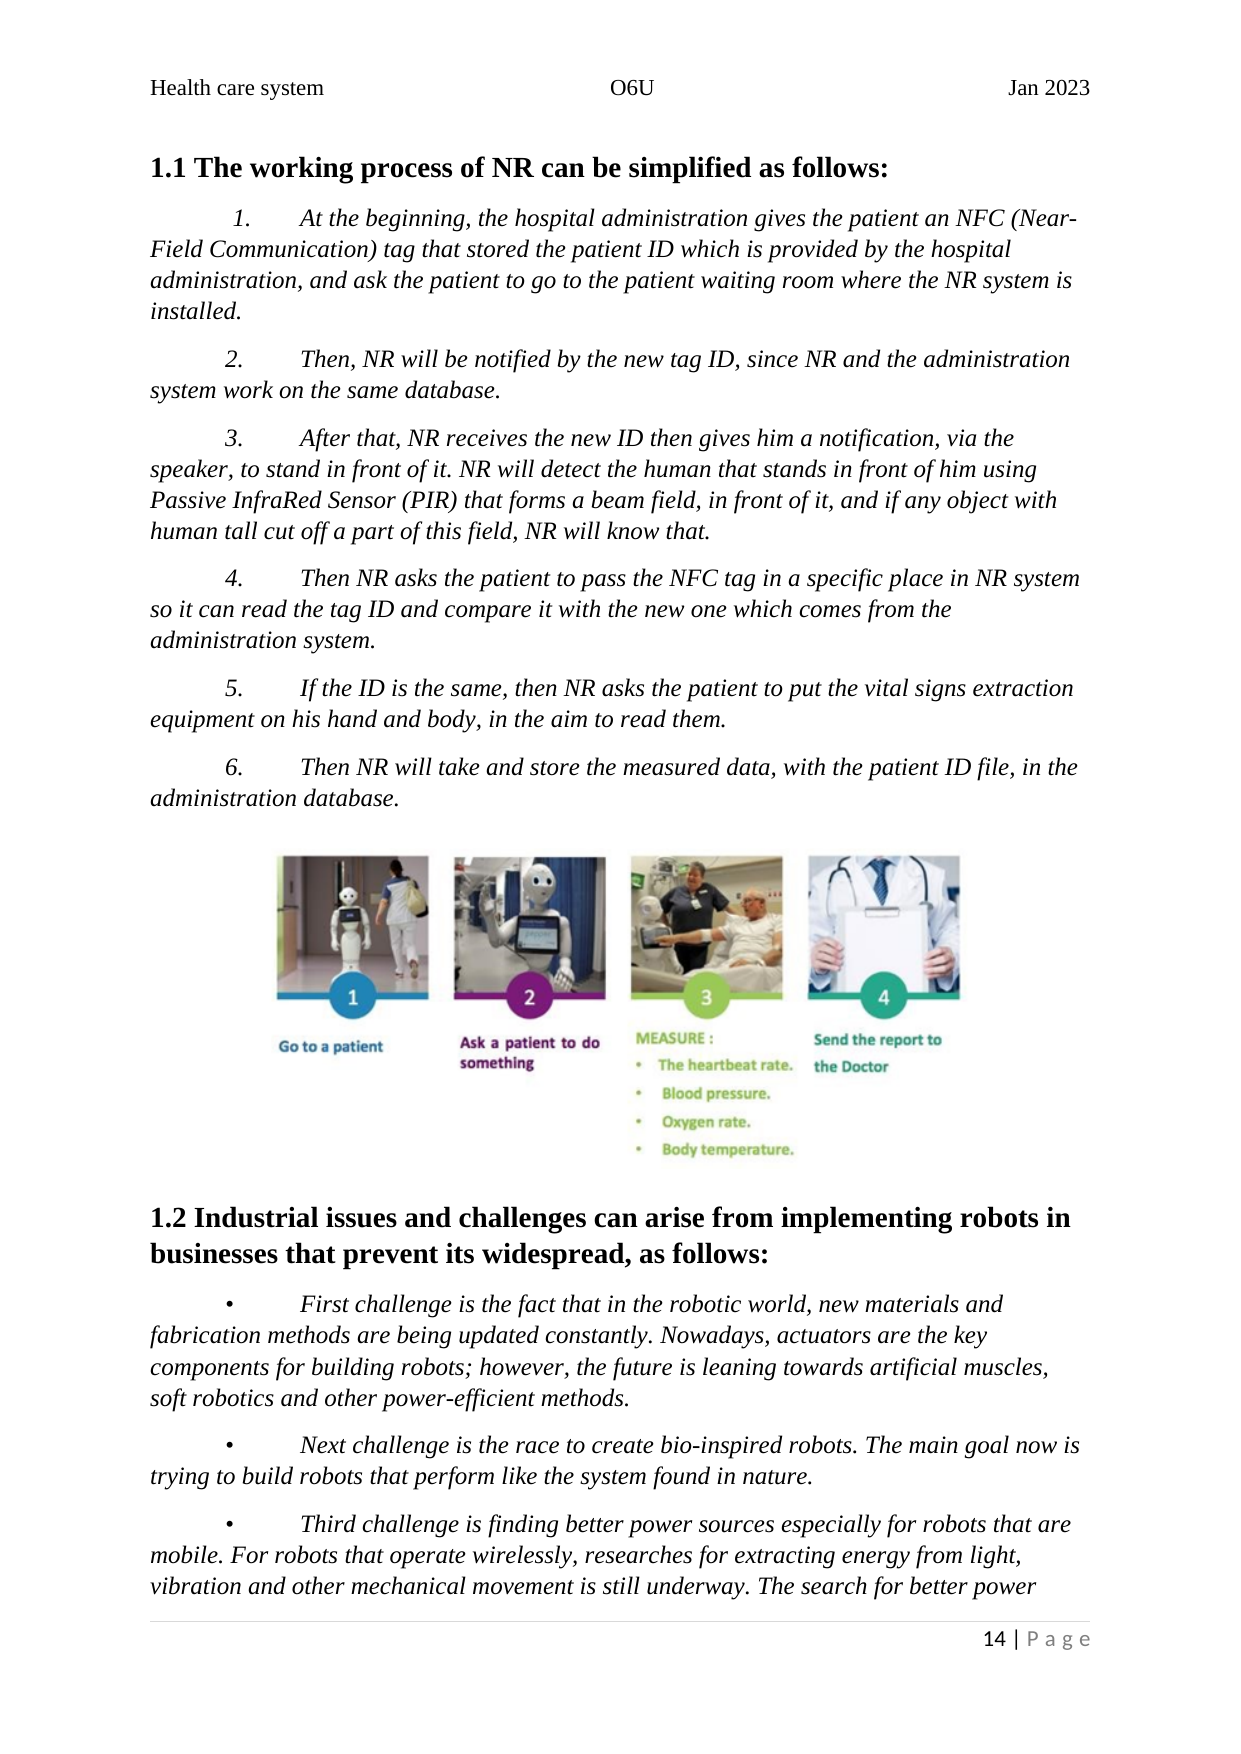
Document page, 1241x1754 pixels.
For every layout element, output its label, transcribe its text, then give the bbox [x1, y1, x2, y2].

text 1.1 The working process of NR can be simplified as follows: [150, 150, 1090, 183]
text • Next challenge is the race to create bio-inspired robots. The main goal now is trying to build robots that perform like the system found in nature. [150, 1430, 1090, 1490]
text 4. Then NR asks the patient to pass the NFC tag in a specific place in NR system so it can read the tag ID and compare it with the new one which comes from the administration system. [150, 563, 1090, 654]
picture [255, 832, 985, 1169]
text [150, 1509, 1090, 1600]
text 3. After that, NR receives the new ID then gives him a notification, via the speaker, to stand in front of it. NR will detect the human that stands in front of him using Passive InfraRed Sensor (PIR) that forms a beam field, in front of it, and if any object with human tall cut off a part of this field, NR will know that. [150, 423, 1090, 544]
text 2. Then, NR will be notified by the new tag ID, since NR and the administration system work on the same database. [150, 344, 1090, 404]
text • First challenge is the fact that in the robotic world, new materials and fabrication methods are being updated constantly. Nowadays, actuators are the key components for building robots; however, the future is leaning towards artificial muscles, soft robotics and other power-efficient methods. [150, 1289, 1090, 1411]
text 1. At the beginning, the hospital administration gives the patient an NFC (Near-Field Communication) tag that stored the patient ID which is provided by the hospital administration, and ask the patient to go to the patient waiting room where the NR system is installed. [150, 203, 1090, 325]
text 6. Then NR will take and store the measured data, with the patient ID file, in the administration database. [150, 752, 1090, 812]
text 1.2 Industrial issues and challenges can arise from implementing robots in businesses that prevent its widespread, as follows: [150, 1201, 1090, 1270]
text 5. If the ID is the same, then NR asks the patient to put the vital signs extraction equipment on his hand and body, in the aim to read them. [150, 673, 1090, 733]
